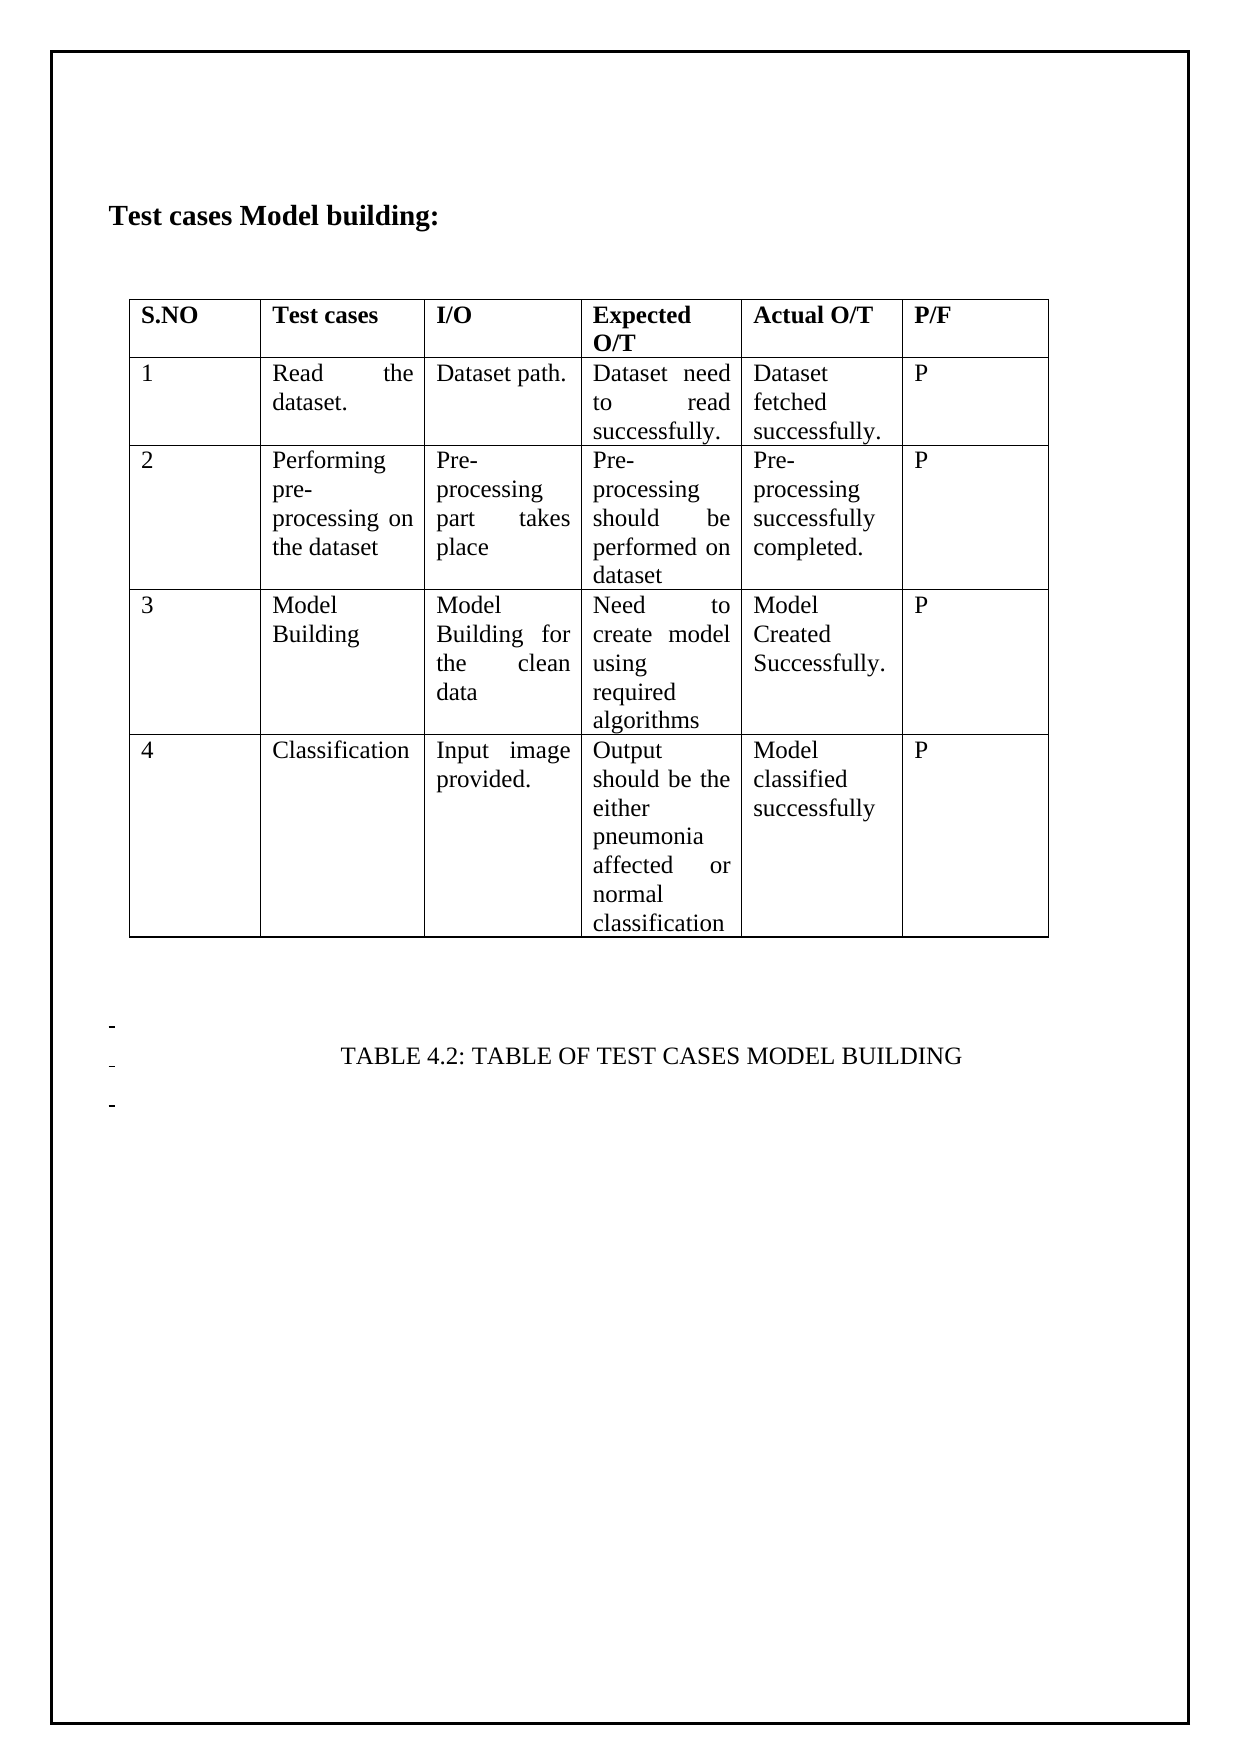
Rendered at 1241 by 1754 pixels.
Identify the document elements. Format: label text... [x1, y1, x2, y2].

table_cell P [903, 446, 1048, 589]
text Test cases Model building: [108, 198, 1159, 232]
table_cell Pre-processing should be performed on dataset [582, 446, 741, 589]
table_cell P [903, 735, 1048, 936]
table_header Expected O/T [582, 300, 741, 357]
table_cell Read the dataset. [261, 358, 424, 444]
table_cell Output should be the either pneumonia affected or normal classification [582, 735, 741, 936]
table_cell Pre-processing successfully completed. [742, 446, 902, 589]
table_cell Dataset need to read successfully. [582, 358, 741, 444]
table_header S.NO [130, 300, 260, 357]
table_cell Model Building [261, 590, 424, 734]
table_header P/F [903, 300, 1048, 357]
table_header Actual O/T [742, 300, 902, 357]
table_cell 2 [130, 446, 260, 589]
table_cell 1 [130, 358, 260, 444]
table_cell Input image provided. [425, 735, 581, 936]
table_cell P [903, 590, 1048, 734]
table_header Test cases [261, 300, 424, 357]
table_cell Pre-processing part takes place [425, 446, 581, 589]
table_cell Model Building for the clean data [425, 590, 581, 734]
table_cell P [903, 358, 1048, 444]
table_header I/O [425, 300, 581, 357]
table_cell Dataset path. [425, 358, 581, 444]
table_cell Model classified successfully [742, 735, 902, 936]
table_cell 4 [130, 735, 260, 936]
table_cell Dataset fetched successfully. [742, 358, 902, 444]
table_cell Model Created Successfully. [742, 590, 902, 734]
table_cell Need to create model using required algorithms [582, 590, 741, 734]
table_cell Performing pre-processing on the dataset [261, 446, 424, 589]
table_cell Classification [261, 735, 424, 936]
table_cell 3 [130, 590, 260, 734]
